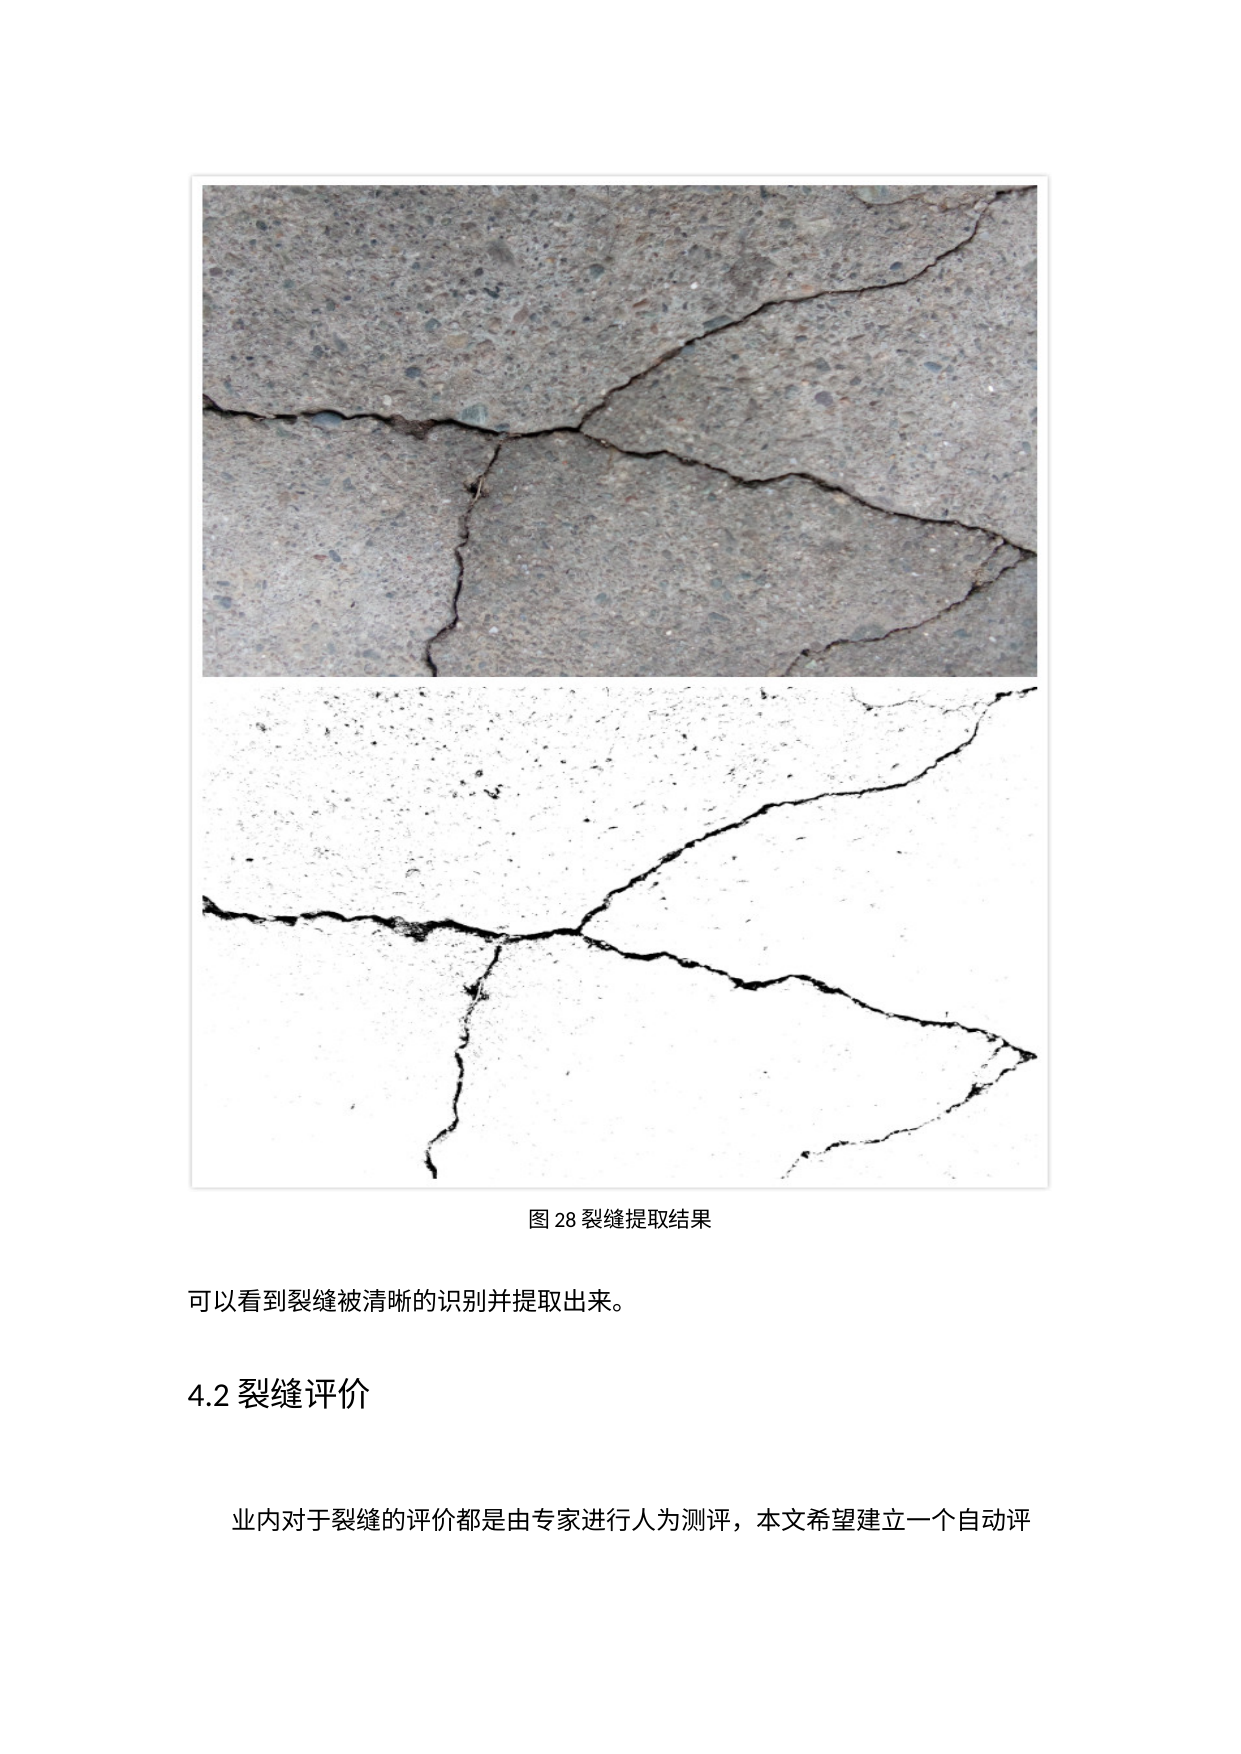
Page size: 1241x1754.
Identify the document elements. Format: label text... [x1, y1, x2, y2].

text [187, 1486, 1053, 1551]
text 图28 裂缝提取结果 [187, 1202, 1053, 1234]
picture [187, 172, 1053, 1192]
text 可以看到裂缝被清晰的识别并提取出来。 [187, 1267, 1053, 1332]
subtitle 4.2 裂缝评价 [187, 1359, 1053, 1424]
